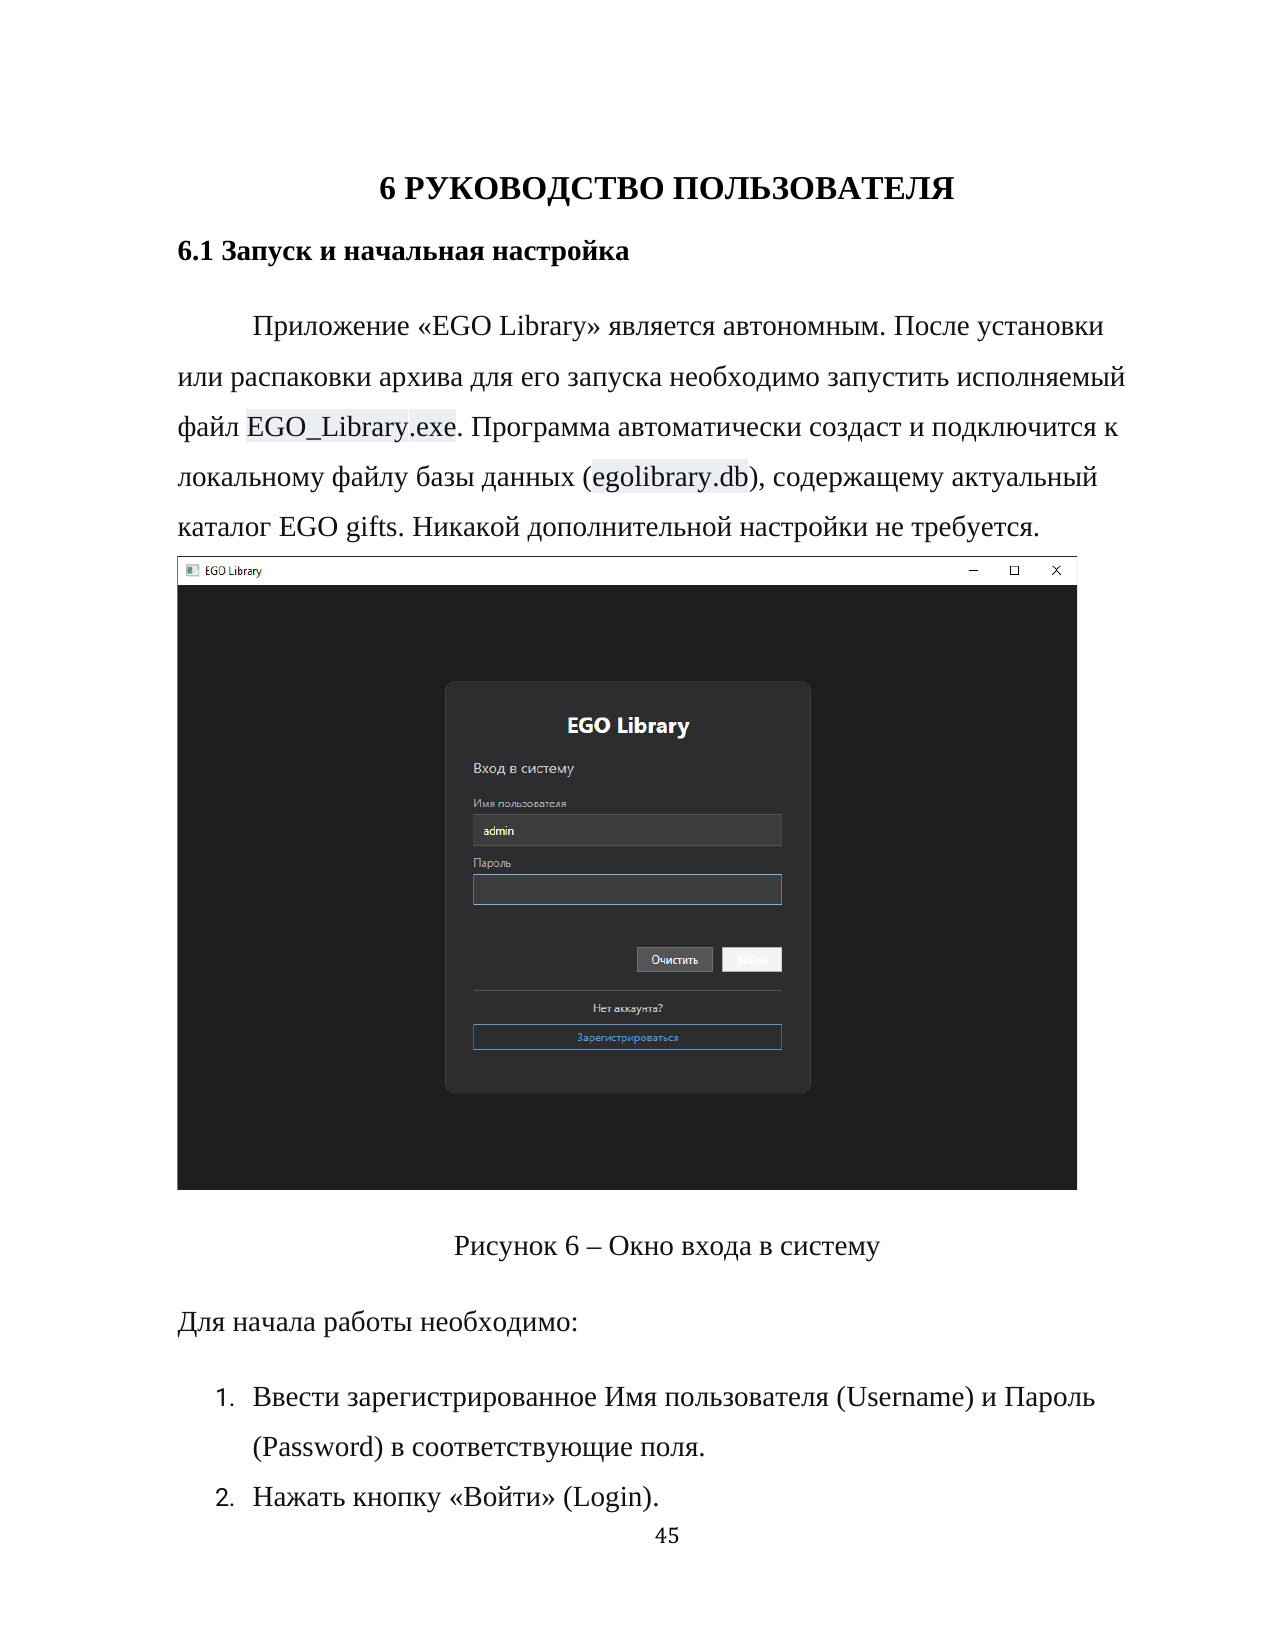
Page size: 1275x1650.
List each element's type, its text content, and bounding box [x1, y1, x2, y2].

list Ввести зарегистрированное Имя пользователя (Username) и Пароль (Password) в соответствующие поля. [215, 1379, 1157, 1463]
subtitle 6 РУКОВОДСТВО ПОЛЬЗОВАТЕЛЯ [177, 168, 1157, 206]
picture [177, 556, 1078, 1190]
text Рисунок 6 – Окно входа в систему [177, 1228, 1157, 1262]
text Для начала работы необходимо: [177, 1304, 1157, 1337]
list Нажать кнопку «Войти» (Login). [215, 1479, 1157, 1513]
subtitle 6.1 Запуск и начальная настройка [177, 233, 1157, 267]
